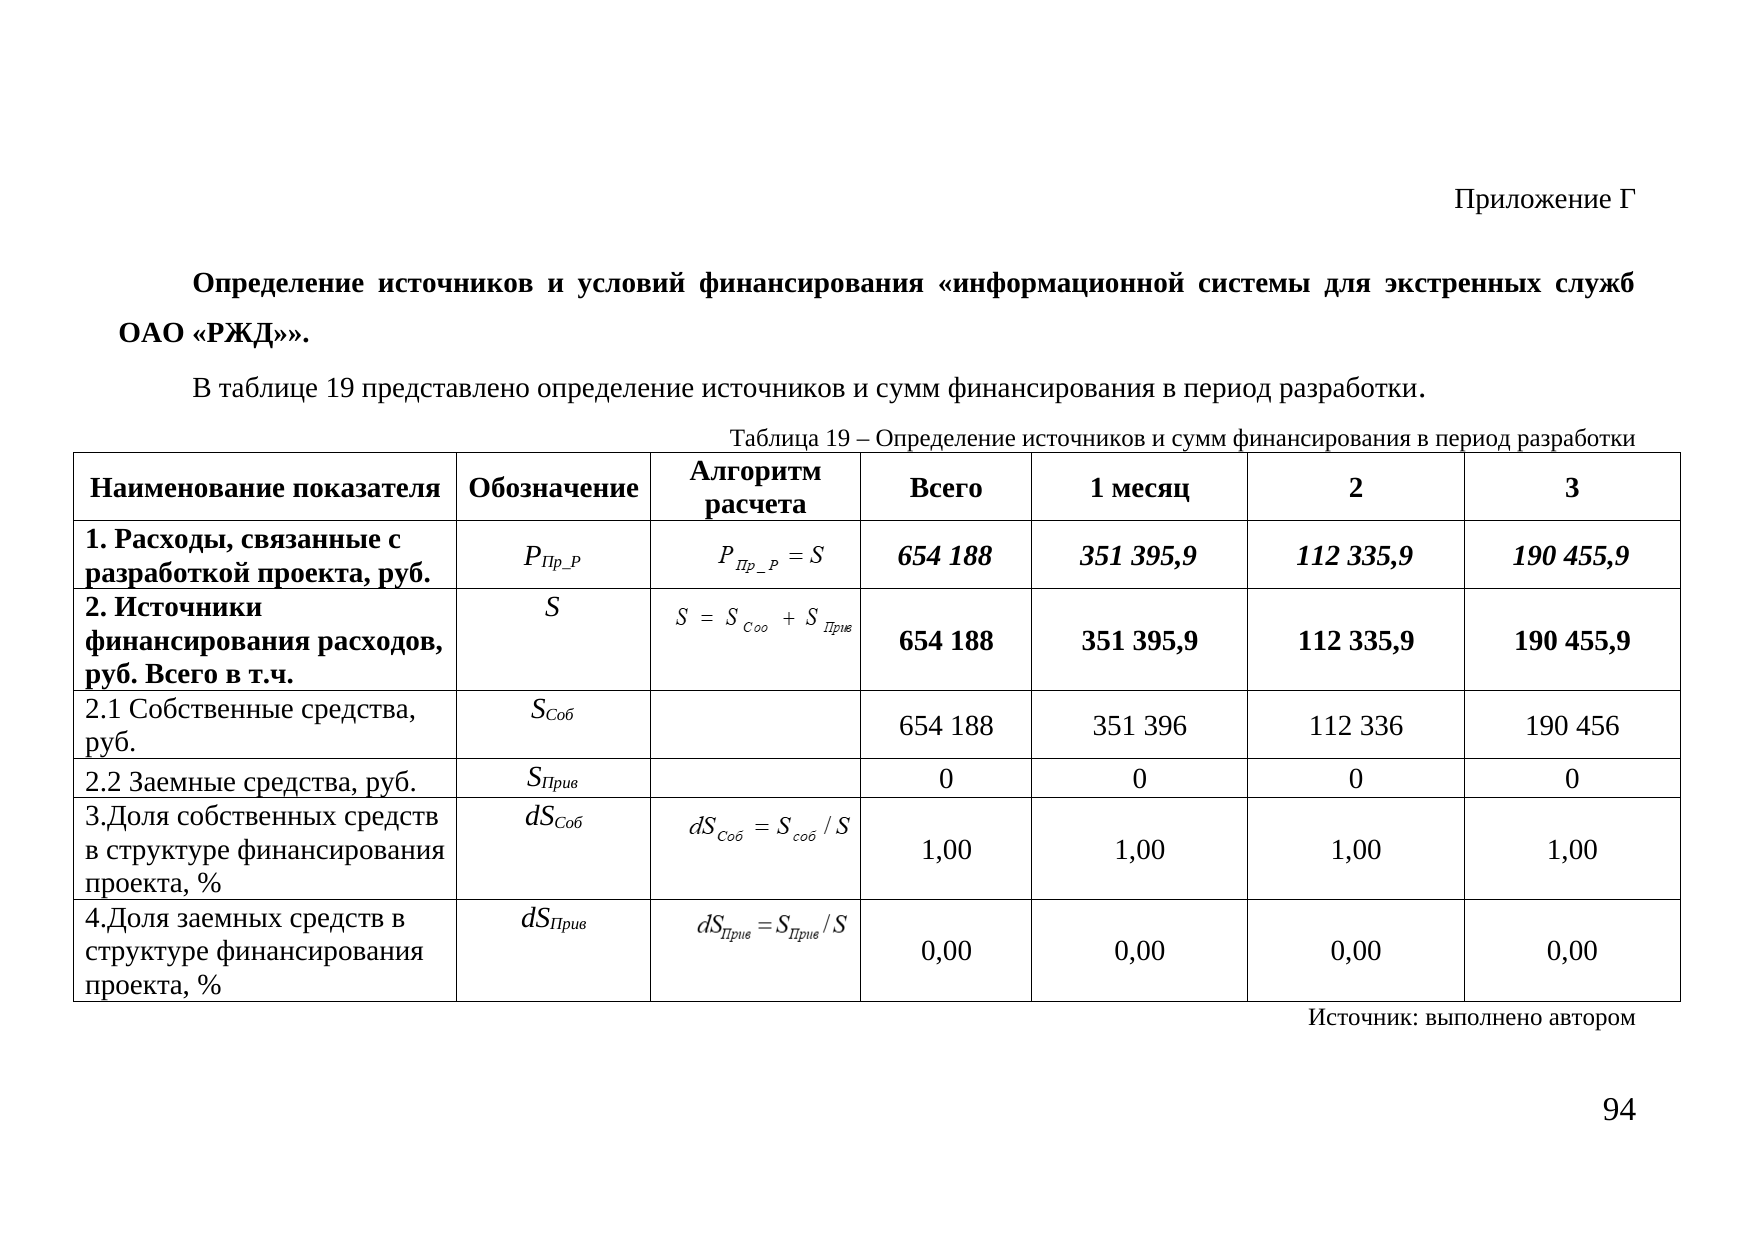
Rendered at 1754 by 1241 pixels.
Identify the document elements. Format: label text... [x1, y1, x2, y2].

table_cell 190 455,9 [1465, 521, 1680, 588]
text Определение источников и условий финансирования «информационной системы для экстренных служб ОАО «РЖД»». [118, 265, 1636, 349]
table_cell 2. Источники финансирования расходов, руб. Всего в т.ч. [74, 589, 456, 690]
table_cell [651, 589, 860, 690]
table_cell 351 396 [1032, 691, 1247, 758]
table_cell [651, 900, 860, 1001]
table_cell dSПрив [457, 900, 650, 1001]
table_cell [651, 691, 860, 758]
table_cell [651, 798, 860, 899]
table_cell 190 456 [1465, 691, 1680, 758]
picture [714, 538, 828, 578]
table_cell 654 188 [861, 691, 1031, 758]
table_cell S [457, 589, 650, 690]
text Источник: выполнено автором [118, 1002, 1636, 1030]
table_cell SПрив [457, 759, 650, 797]
table_cell 0,00 [861, 900, 1031, 1001]
table_cell 0 [1248, 759, 1464, 797]
table_cell 112 336 [1248, 691, 1464, 758]
table_header 2 [1248, 453, 1464, 520]
table_cell [651, 521, 860, 588]
picture [694, 907, 849, 947]
table_cell 654 188 [861, 589, 1031, 690]
table_cell 1,00 [1465, 798, 1680, 899]
text Таблица 19 – Определение источников и сумм финансирования в период разработки [118, 423, 1636, 452]
table_header 1 месяц [1032, 453, 1247, 520]
table_cell 0,00 [1465, 900, 1680, 1001]
table_cell 2.2 Заемные средства, руб. [74, 759, 456, 797]
table_header 3 [1465, 453, 1680, 520]
table_cell 0,00 [1248, 900, 1464, 1001]
table_cell 190 455,9 [1465, 589, 1680, 690]
table_cell 1,00 [1032, 798, 1247, 899]
table_cell 112 335,9 [1248, 521, 1464, 588]
table_cell SСоб [457, 691, 650, 758]
table_cell 1. Расходы, связанные с разработкой проекта, руб. [74, 521, 456, 588]
text В таблице 19 представлено определение источников и сумм финансирования в период разработки. [118, 366, 1636, 404]
table_header Наименование показателя [74, 453, 456, 520]
table_cell 0 [1465, 759, 1680, 797]
table_cell 1,00 [1248, 798, 1464, 899]
table_cell 351 395,9 [1032, 521, 1247, 588]
table_cell 0 [1032, 759, 1247, 797]
table_header Всего [861, 453, 1031, 520]
table_cell [651, 759, 860, 797]
table_cell 112 335,9 [1248, 589, 1464, 690]
table_cell РПр_Р [457, 521, 650, 588]
table_header Алгоритм расчета [651, 453, 860, 520]
table_cell 351 395,9 [1032, 589, 1247, 690]
table_cell 2.1 Собственные средства, руб. [74, 691, 456, 758]
table_header Обозначение [457, 453, 650, 520]
picture [685, 809, 857, 847]
picture [671, 600, 868, 641]
table_cell 3.Доля собственных средств в структуре финансирования проекта, % [74, 798, 456, 899]
table_cell 1,00 [861, 798, 1031, 899]
table_cell 0 [861, 759, 1031, 797]
table_cell 4.Доля заемных средств в структуре финансирования проекта, % [74, 900, 456, 1001]
table_cell 654 188 [861, 521, 1031, 588]
subtitle Приложение Г [118, 181, 1636, 215]
table_cell dSCоб [457, 798, 650, 899]
table_cell 0,00 [1032, 900, 1247, 1001]
